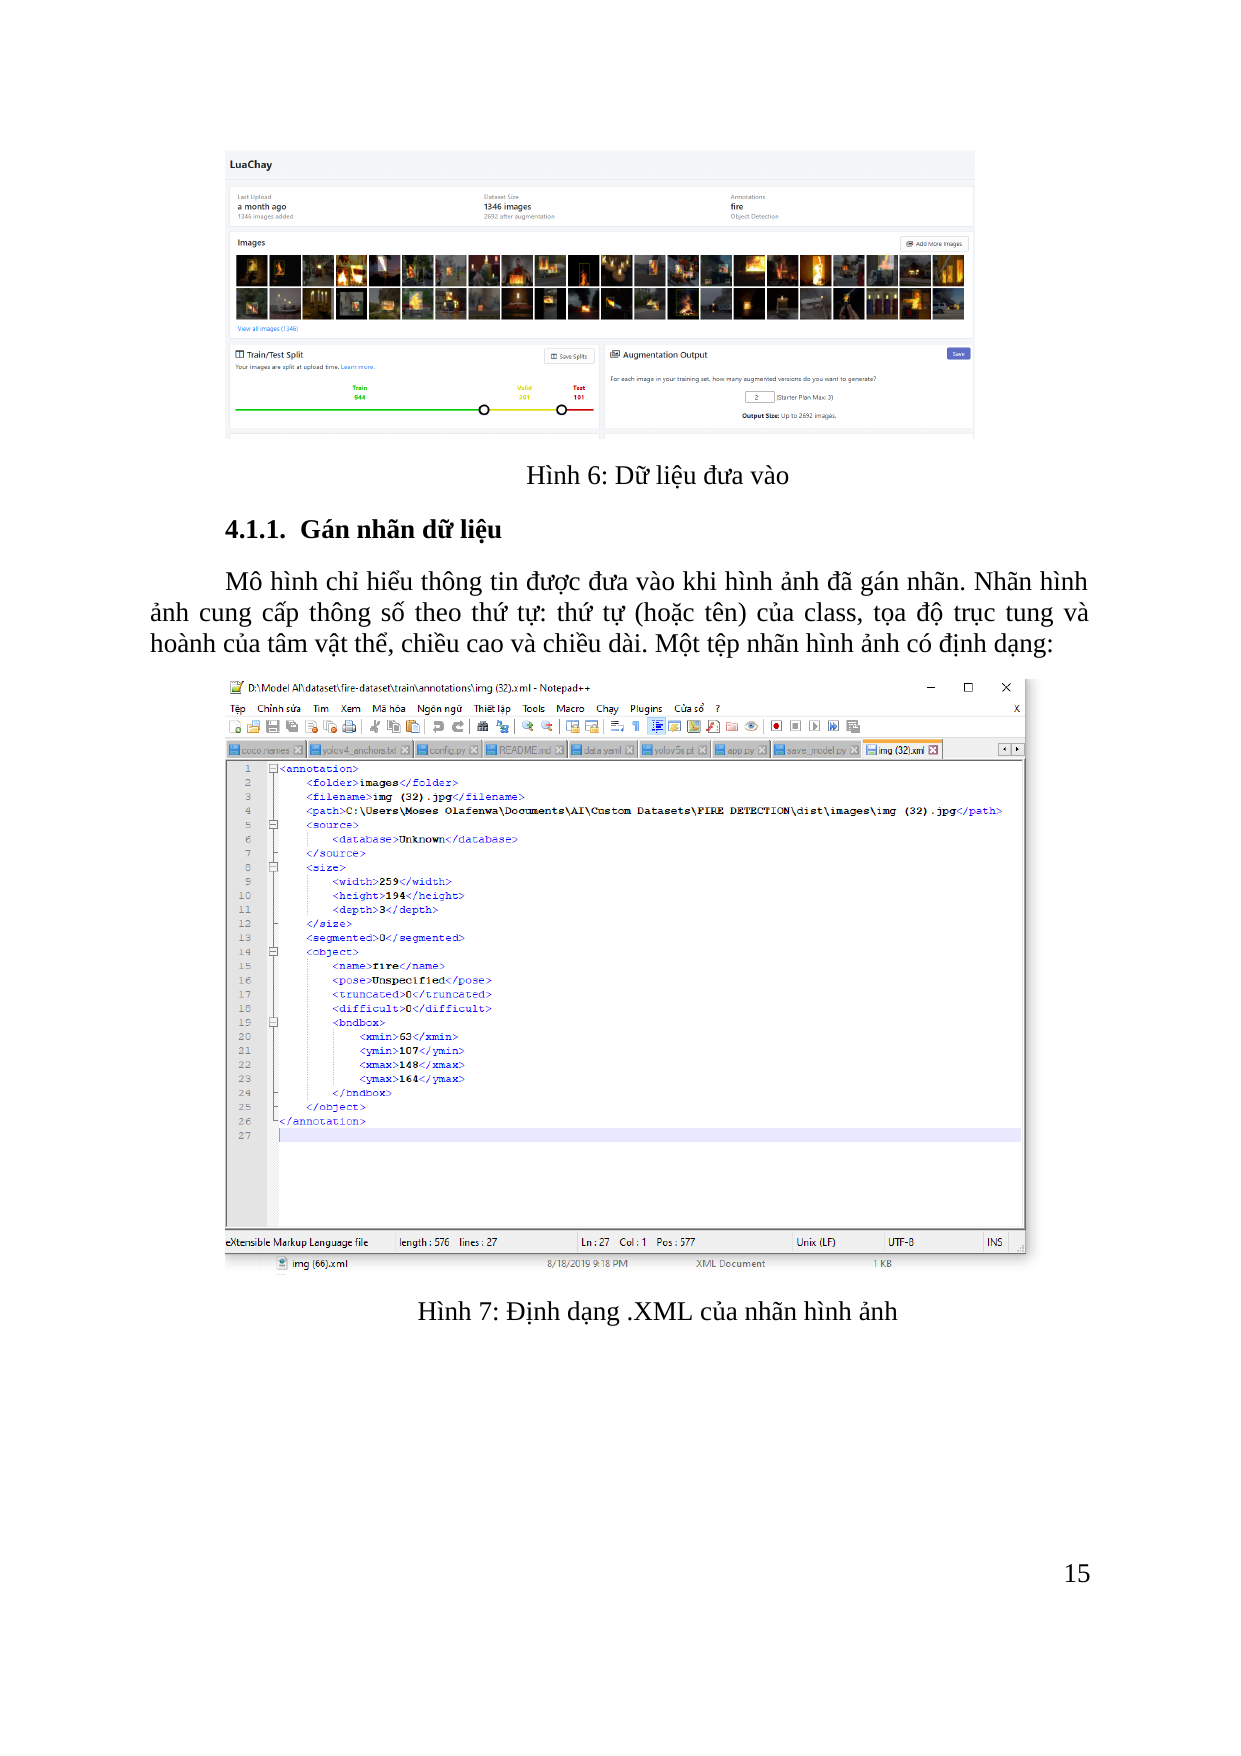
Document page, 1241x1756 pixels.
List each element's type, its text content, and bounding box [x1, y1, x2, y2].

text Hình 7: Định dạng .XML của nhãn hình ảnh [150, 1295, 1090, 1326]
text Hình 6: Dữ liệu đưa vào [150, 459, 1090, 490]
text Mô hình chỉ hiểu thông tin được đưa vào khi hình ảnh đã gán nhãn. Nhãn hình ảnh cung cấp thông số theo thứ tự: thứ tự (hoặc tên) của class, tọa độ trục tung và hoành của tâm vật thể, chiều cao và chiều dài. Một tệp nhãn hình ảnh có định dạng: [150, 565, 1090, 658]
subtitle Gán nhãn dữ liệu [225, 513, 1090, 544]
picture [225, 679, 1062, 1275]
picture [225, 150, 975, 439]
